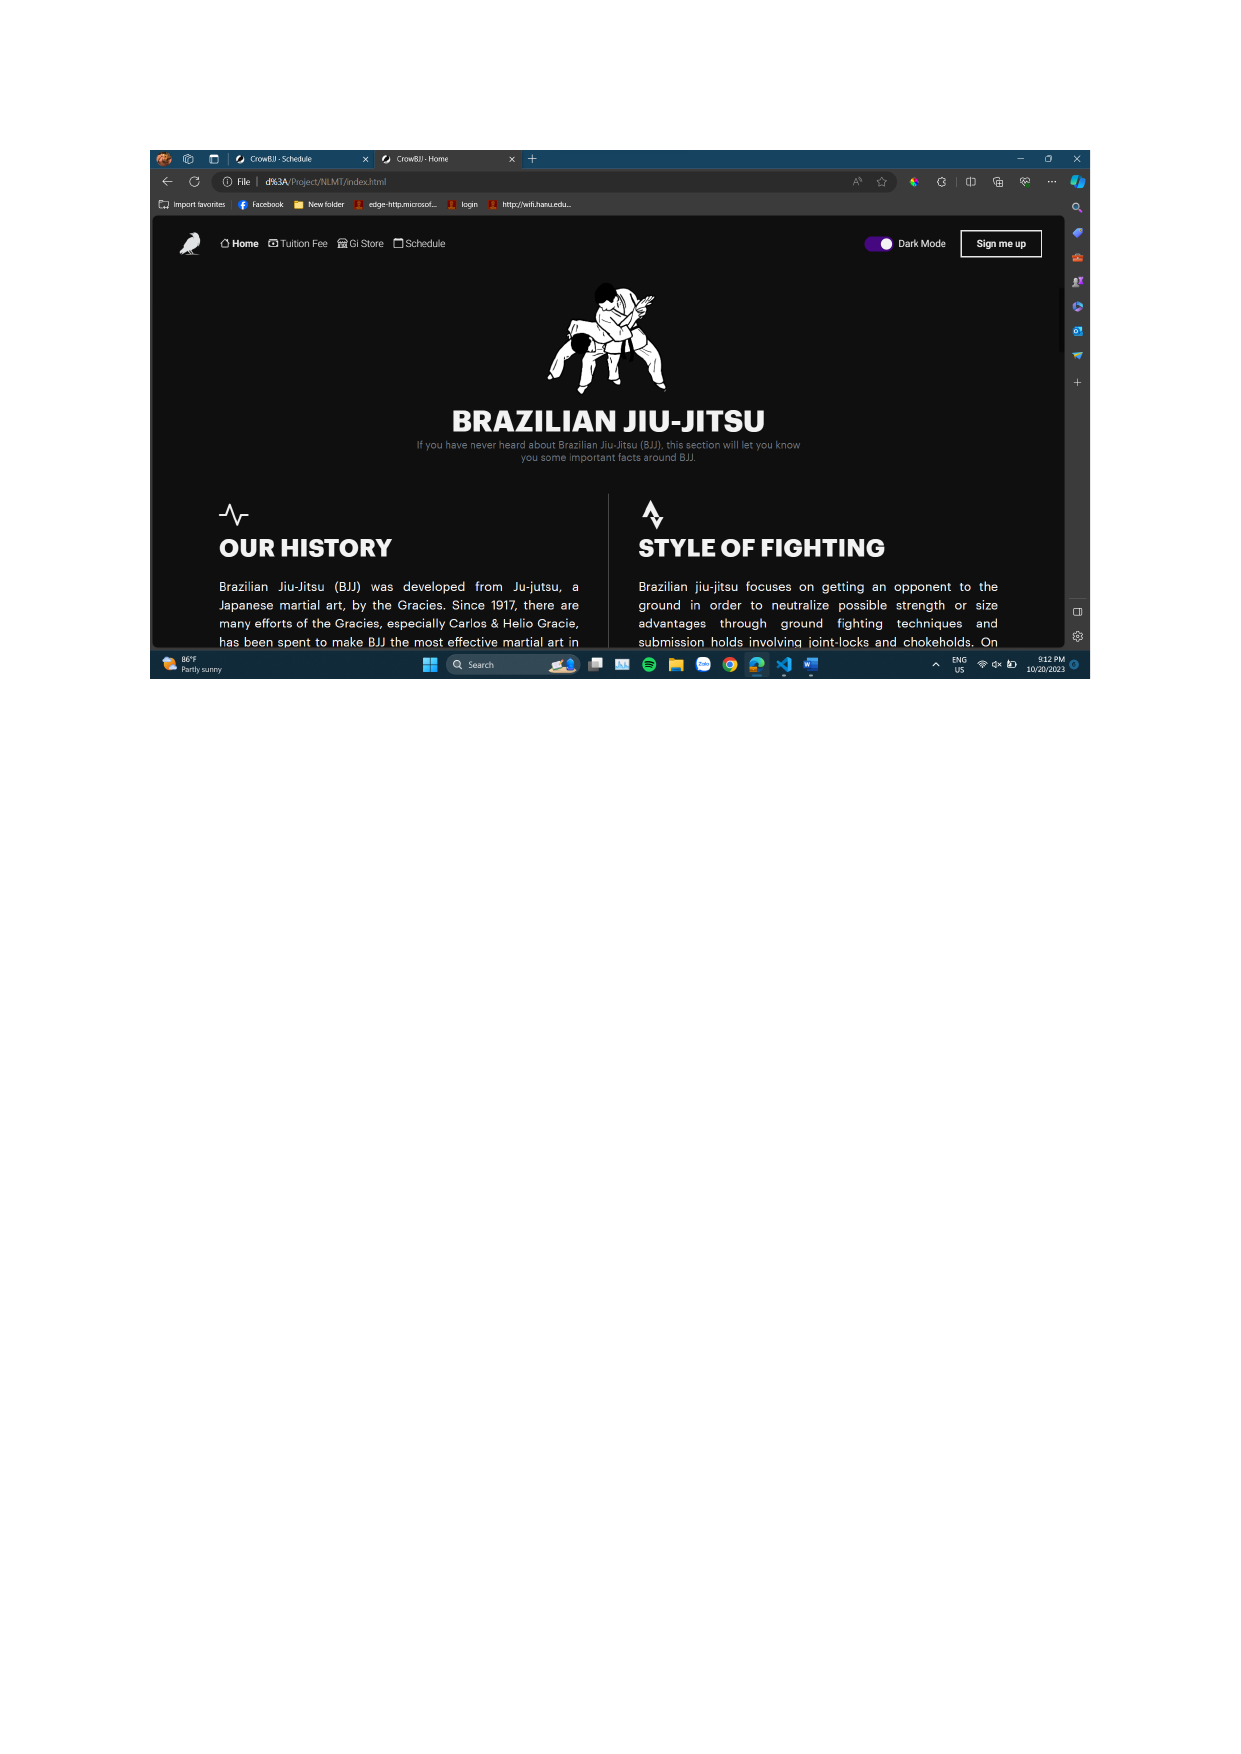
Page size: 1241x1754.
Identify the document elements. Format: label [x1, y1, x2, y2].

picture [150, 150, 1091, 679]
